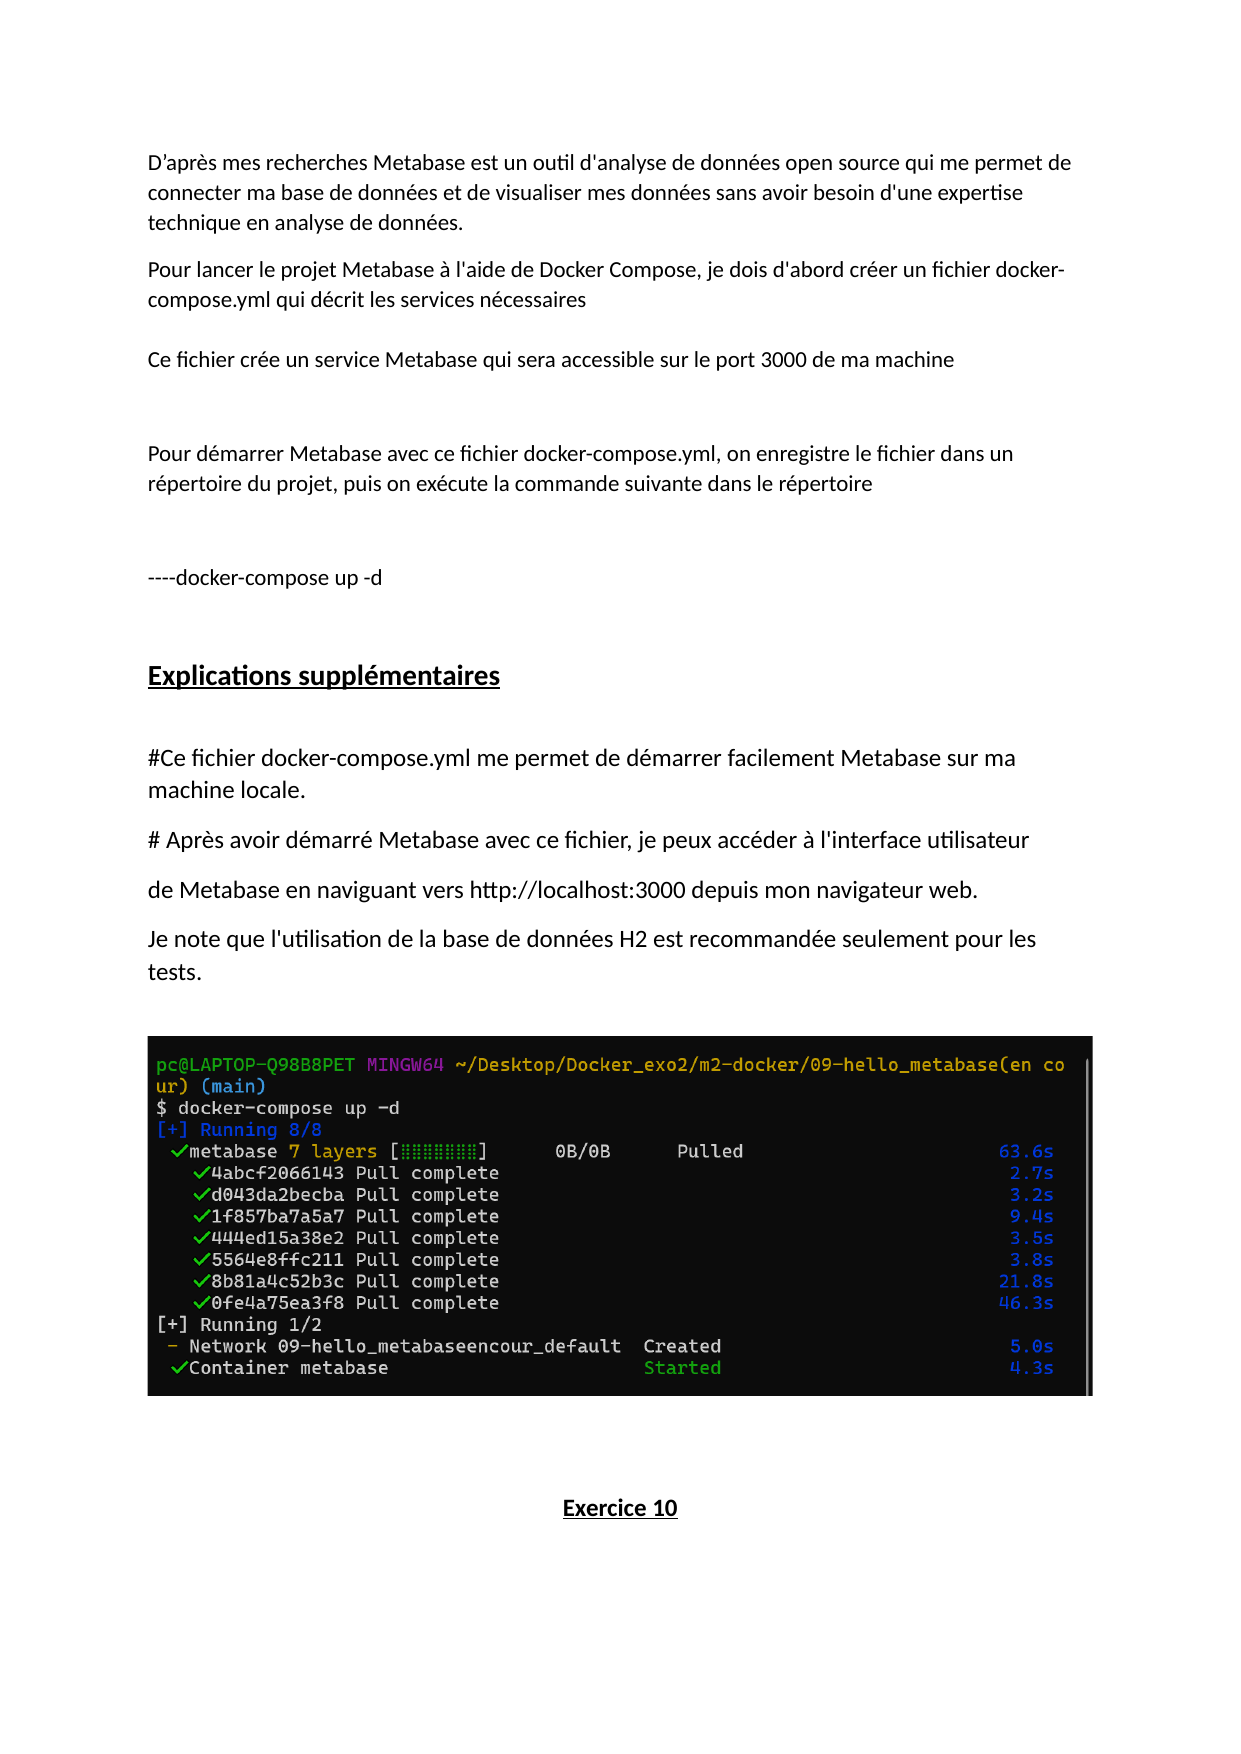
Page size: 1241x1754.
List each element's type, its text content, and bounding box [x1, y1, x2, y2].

text Exercice 10 [148, 1492, 1093, 1522]
text de Metabase en naviguant vers http://localhost:3000 depuis mon navigateur web. [148, 874, 1093, 904]
text Pour lancer le projet Metabase à l'aide de Docker Compose, je dois d'abord créer un fichier docker-compose.yml qui décrit les services nécessaires Ce fichier crée un service Metabase qui sera accessible sur le port 3000 de ma machine [148, 255, 1093, 373]
text #Ce fichier docker-compose.yml me permet de démarrer facilement Metabase sur ma machine locale. [148, 742, 1093, 805]
text # Après avoir démarré Metabase avec ce fichier, je peux accéder à l'interface utilisateur [148, 824, 1093, 855]
text ----docker-compose up -d [148, 563, 1093, 591]
picture [147, 1036, 1093, 1396]
text Pour démarrer Metabase avec ce fichier docker-compose.yml, on enregistre le fichier dans un répertoire du projet, puis on exécute la commande suivante dans le répertoire [148, 439, 1093, 497]
text Explications supplémentaires [148, 657, 1093, 723]
text D’après mes recherches Metabase est un outil d'analyse de données open source qui me permet de connecter ma base de données et de visualiser mes données sans avoir besoin d'une expertise technique en analyse de données. [148, 148, 1093, 236]
text Je note que l'utilisation de la base de données H2 est recommandée seulement pour les tests. [148, 923, 1093, 987]
